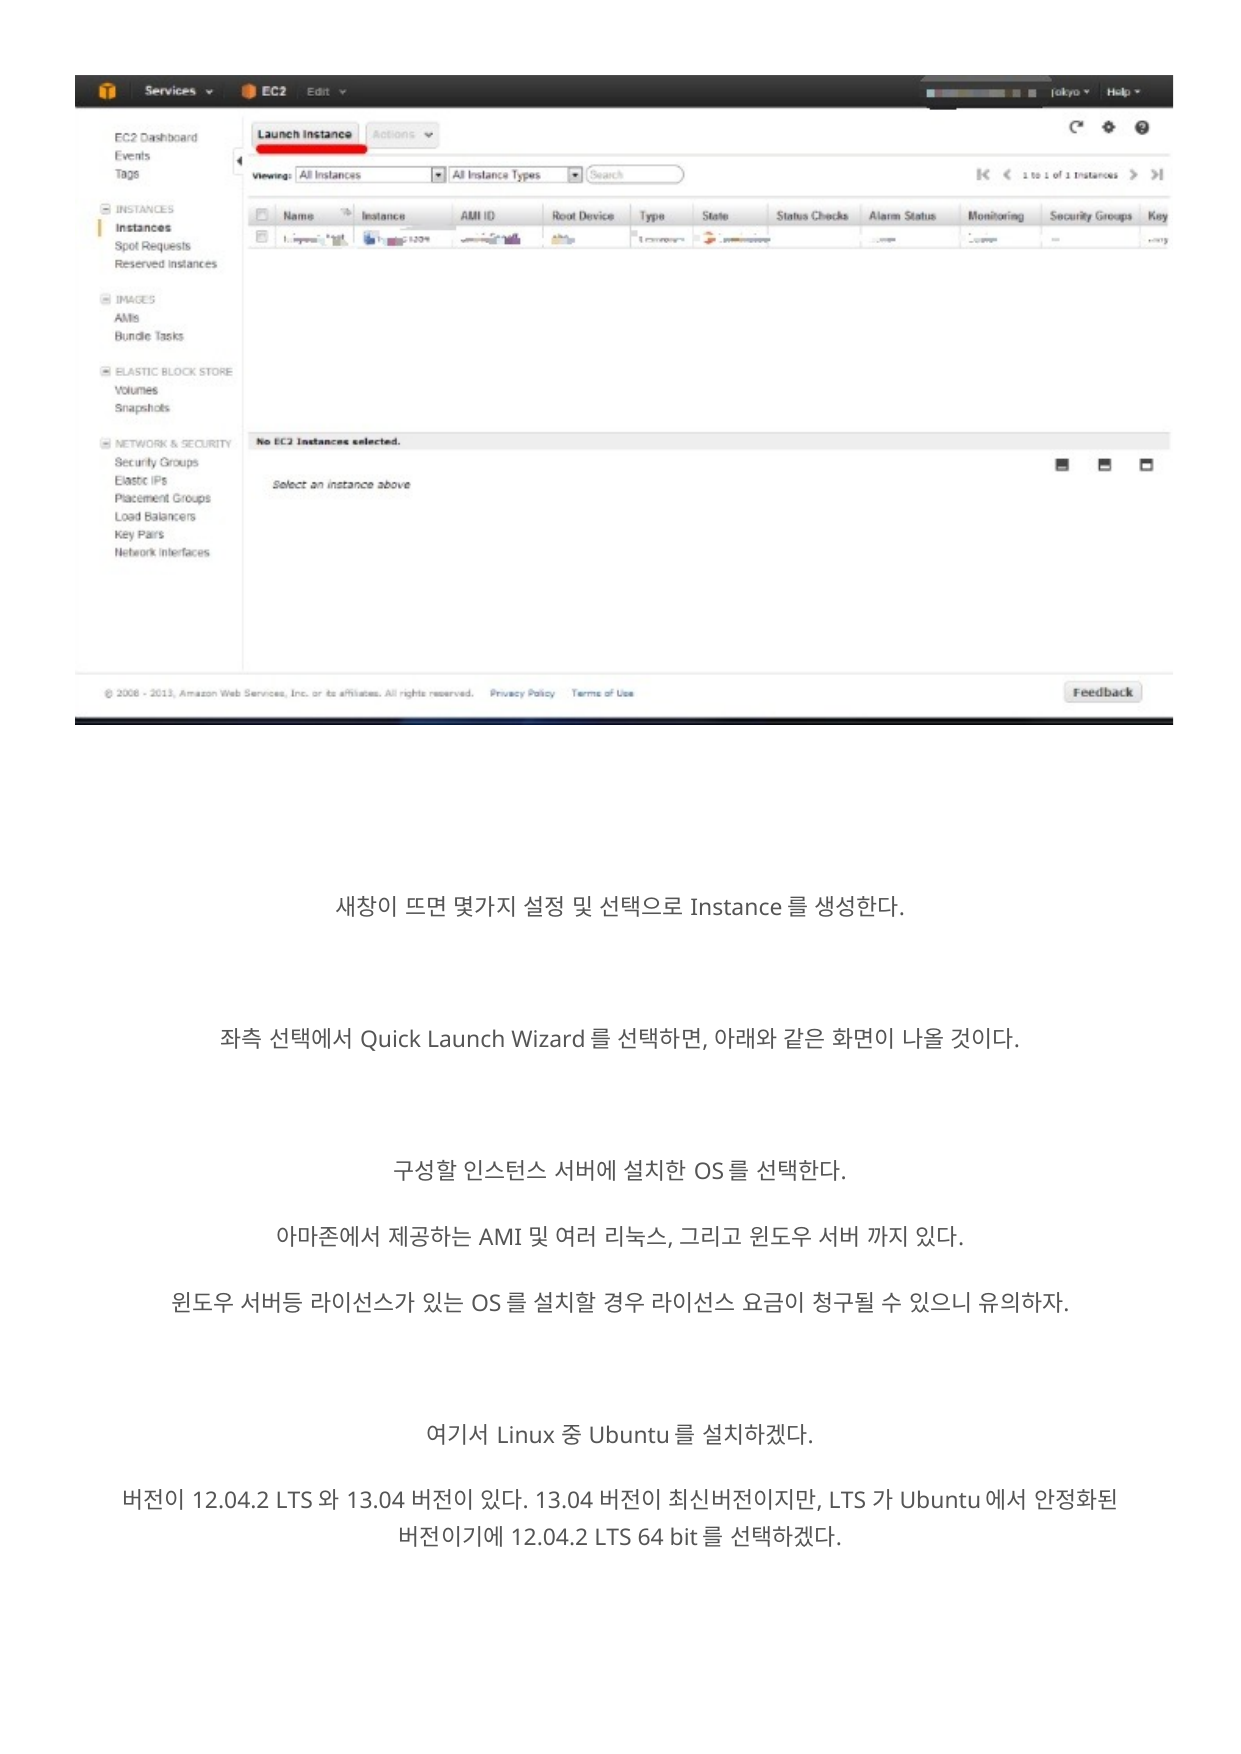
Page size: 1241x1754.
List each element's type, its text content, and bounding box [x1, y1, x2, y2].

text 여기서 Linux 중 Ubuntu를 설치하겠다. [75, 1413, 1165, 1450]
text 버전이 12.04.2 LTS 와 13.04 버전이 있다. 13.04 버전이 최신버전이지만, LTS 가 Ubuntu에서 안정화된 버전이기에 12.04.2 LTS 64 bit를 선택하겠다. [75, 1479, 1165, 1552]
text 새창이 뜨면 몇가지 설정 및 선택으로 Instance를 생성한다. [75, 886, 1165, 922]
text 윈도우 서버등 라이선스가 있는 OS를 설치할 경우 라이선스 요금이 청구될 수 있으니 유의하자. [75, 1281, 1165, 1318]
text 좌측 선택에서 Quick Launch Wizard를 선택하면, 아래와 같은 화면이 나올 것이다. [75, 1017, 1165, 1054]
text 아마존에서 제공하는 AMI 및 여러 리눅스, 그리고 윈도우 서버 까지 있다. [75, 1215, 1165, 1252]
text 구성할 인스턴스 서버에 설치한 OS를 선택한다. [75, 1149, 1165, 1186]
picture [75, 75, 1174, 725]
